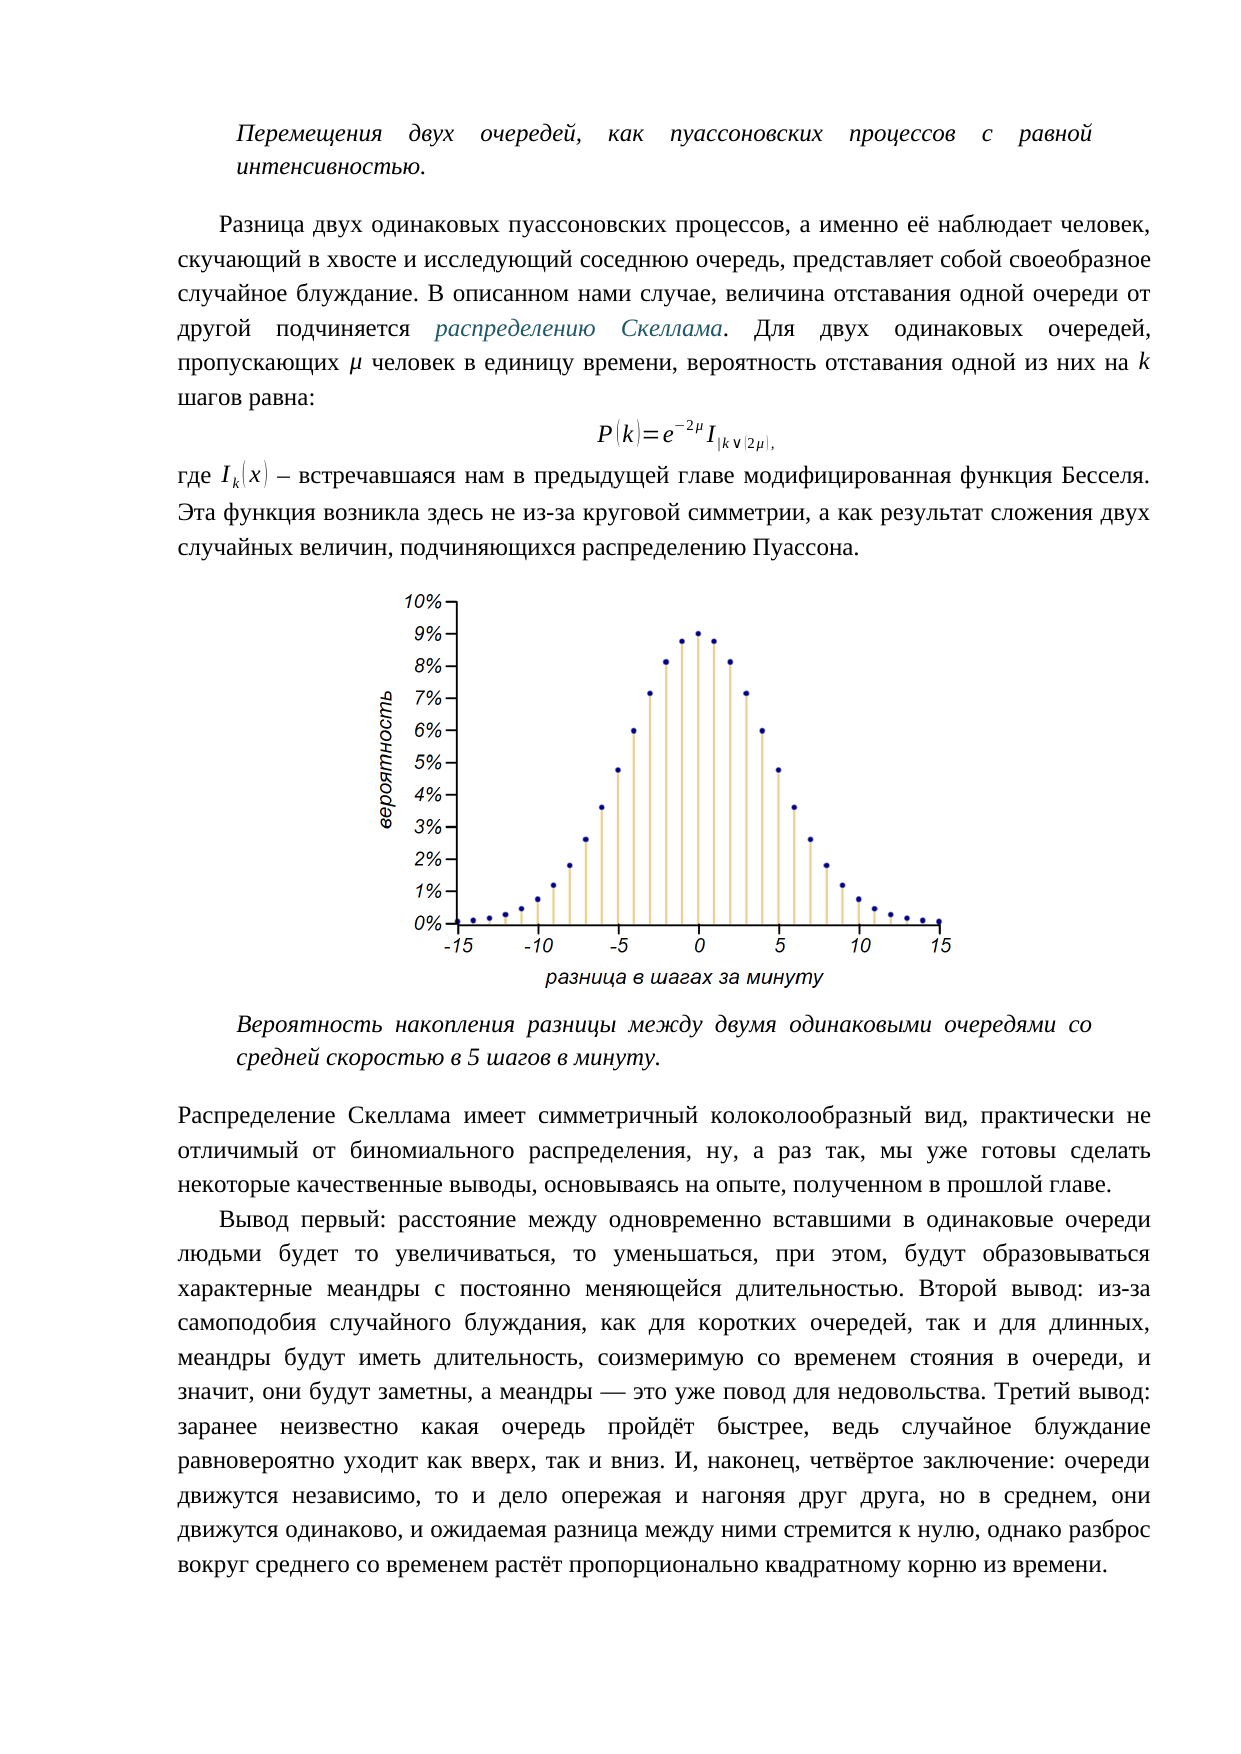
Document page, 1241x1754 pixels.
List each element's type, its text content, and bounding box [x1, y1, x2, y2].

text Перемещения двух очередей, как пуассоновских процессов с равной интенсивностью. [236, 147, 1093, 180]
text Разница двух одинаковых пуассоновских процессов, а именно её наблюдает человек, скучающий в хвосте и исследующий соседнюю очередь, представляет собой своеобразное случайное блуждание. В описанном нами случае, величина отставания одной очереди от другой подчиняется распределению Скеллама. Для двух одинаковых очередей, пропускающих человек в единицу времени, вероятность отставания одной из них на шагов равна: [177, 209, 1152, 244]
text Вероятность накопления разницы между двумя одинаковыми очередями со средней скоростью в 5 шагов в минуту. [236, 1009, 1093, 1071]
text Распределение Скеллама имеет симметричный колоколообразный вид, практически не отличимый от биномиального распределения, ну, а раз так, мы уже готовы сделать некоторые качественные выводы, основываясь на опыте, полученном в прошлой главе. [177, 1100, 1152, 1198]
text где – встречавшаяся нам в предыдущей главе модифицированная функция Бесселя. Эта функция возникла здесь не из-за круговой симметрии, а как результат сложения двух случайных величин, подчиняющихся распределению Пуассона. [177, 526, 1152, 560]
picture [372, 591, 957, 993]
text где – встречавшаяся нам в предыдущей главе модифицированная функция Бесселя. Эта функция возникла здесь не из-за круговой симметрии, а как результат сложения двух случайных величин, подчиняющихся распределению Пуассона. [177, 458, 1152, 497]
text Разница двух одинаковых пуассоновских процессов, а именно её наблюдает человек, скучающий в хвосте и исследующий соседнюю очередь, представляет собой своеобразное случайное блуждание. В описанном нами случае, величина отставания одной очереди от другой подчиняется распределению Скеллама. Для двух одинаковых очередей, пропускающих человек в единицу времени, вероятность отставания одной из них на шагов равна: [177, 307, 1152, 410]
